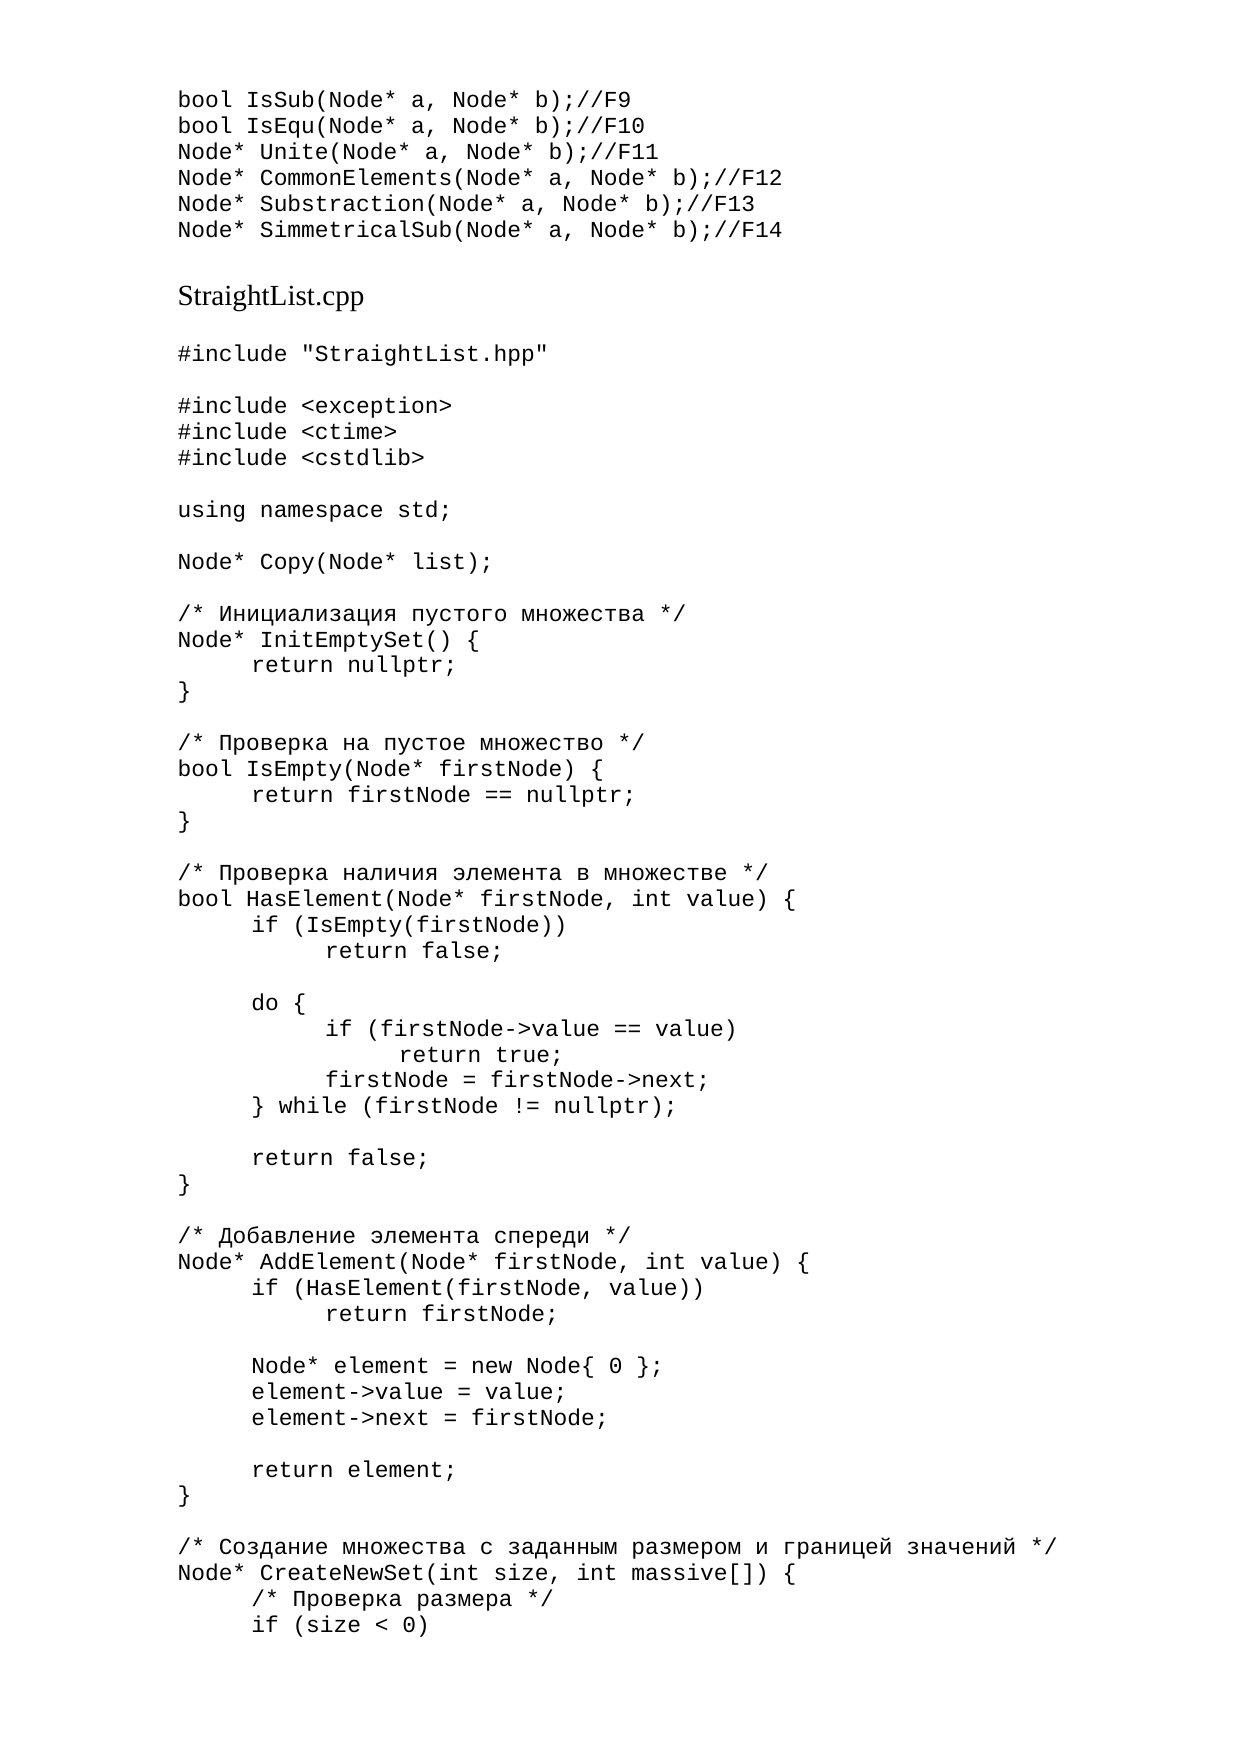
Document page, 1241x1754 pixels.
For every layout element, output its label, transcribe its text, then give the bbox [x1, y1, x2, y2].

text return nullptr; [177, 654, 1152, 680]
text if (firstNode->value == value) [177, 1017, 1152, 1043]
text Node* Copy(Node* list); [177, 550, 1152, 576]
text using namespace std; [177, 498, 1152, 524]
text #include <ctime> [177, 420, 1152, 446]
text do { [177, 991, 1152, 1017]
text #include "StraightList.hpp" [177, 343, 1152, 368]
text } while (firstNode != nullptr); [177, 1095, 1152, 1121]
text #include <cstdlib> [177, 446, 1152, 472]
text Node* InitEmptySet() { [177, 628, 1152, 654]
text /* Проверка размера */ [177, 1588, 1152, 1613]
text return false; [177, 1147, 1152, 1173]
text /* Проверка на пустое множество */ [177, 732, 1152, 758]
text Node* Unite(Node* a, Node* b);//F11 [177, 141, 1152, 166]
text firstNode = firstNode->next; [177, 1069, 1152, 1095]
text /* Создание множества с заданным размером и границей значений */ [177, 1536, 1152, 1562]
text } [177, 1484, 1152, 1510]
text } [177, 680, 1152, 706]
text return true; [177, 1043, 1152, 1069]
text if (size < 0) [177, 1613, 1152, 1639]
text bool IsEqu(Node* a, Node* b);//F10 [177, 114, 1152, 141]
text Node* element = new Node{ 0 }; [177, 1354, 1152, 1380]
text /* Проверка наличия элемента в множестве */ [177, 861, 1152, 887]
text return firstNode == nullptr; [177, 783, 1152, 809]
text bool IsEmpty(Node* firstNode) { [177, 758, 1152, 783]
text Node* CreateNewSet(int size, int massive[]) { [177, 1562, 1152, 1588]
text } [177, 809, 1152, 835]
text } [177, 1173, 1152, 1198]
text element->next = firstNode; [177, 1406, 1152, 1432]
text return false; [177, 939, 1152, 965]
text #include <exception> [177, 394, 1152, 420]
text /* Добавление элемента спереди */ [177, 1224, 1152, 1250]
text if (HasElement(firstNode, value)) [177, 1276, 1152, 1302]
text StraightList.cpp [177, 278, 1152, 311]
text Node* CommonElements(Node* a, Node* b);//F12 [177, 166, 1152, 192]
text return element; [177, 1458, 1152, 1484]
text element->value = value; [177, 1380, 1152, 1406]
text return firstNode; [177, 1302, 1152, 1328]
text Node* Substraction(Node* a, Node* b);//F13 [177, 192, 1152, 218]
text if (IsEmpty(firstNode)) [177, 913, 1152, 939]
text Node* AddElement(Node* firstNode, int value) { [177, 1250, 1152, 1276]
text Node* SimmetricalSub(Node* a, Node* b);//F14 [177, 218, 1152, 244]
text bool IsSub(Node* a, Node* b);//F9 [177, 89, 1152, 114]
text /* Инициализация пустого множества */ [177, 602, 1152, 628]
text bool HasElement(Node* firstNode, int value) { [177, 887, 1152, 913]
